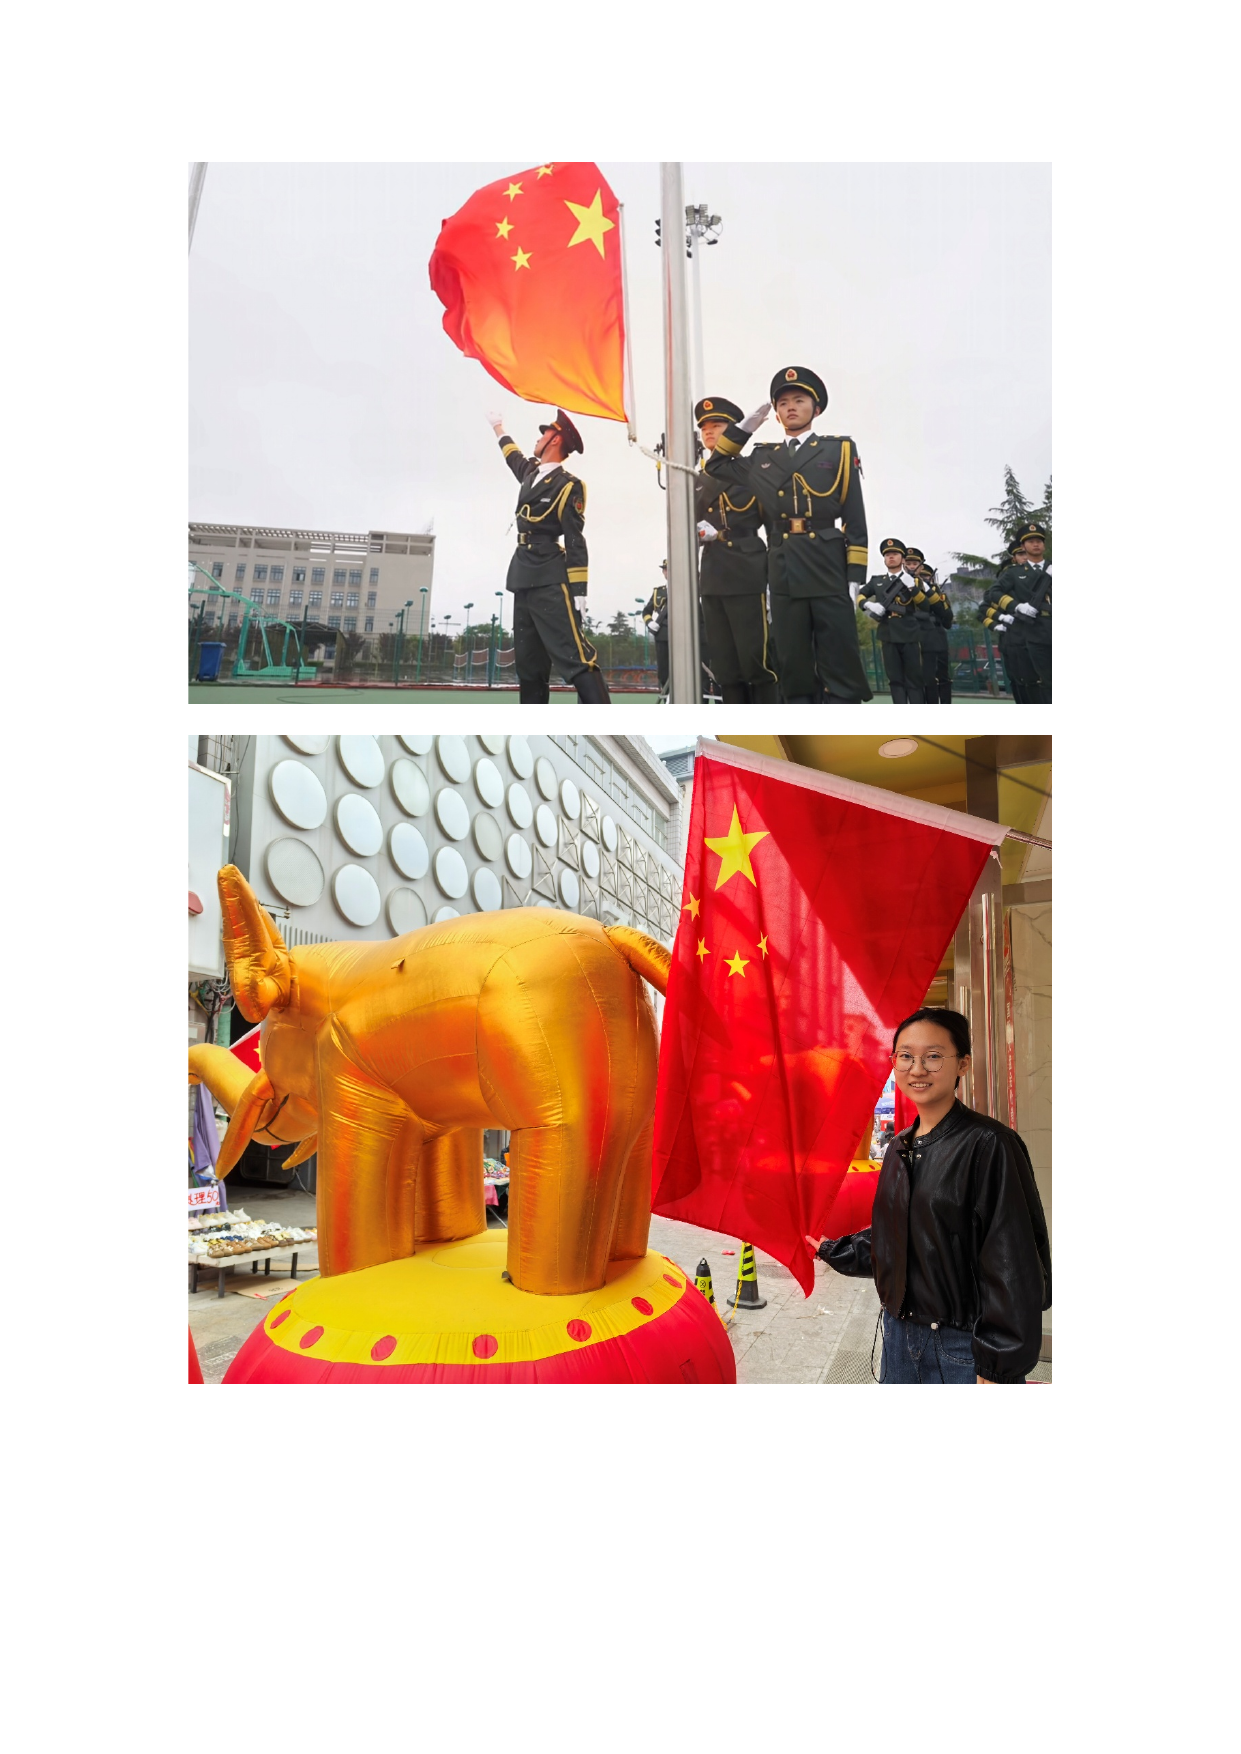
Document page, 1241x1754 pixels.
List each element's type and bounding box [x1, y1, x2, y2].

picture [188, 735, 1052, 1384]
picture [188, 162, 1052, 704]
